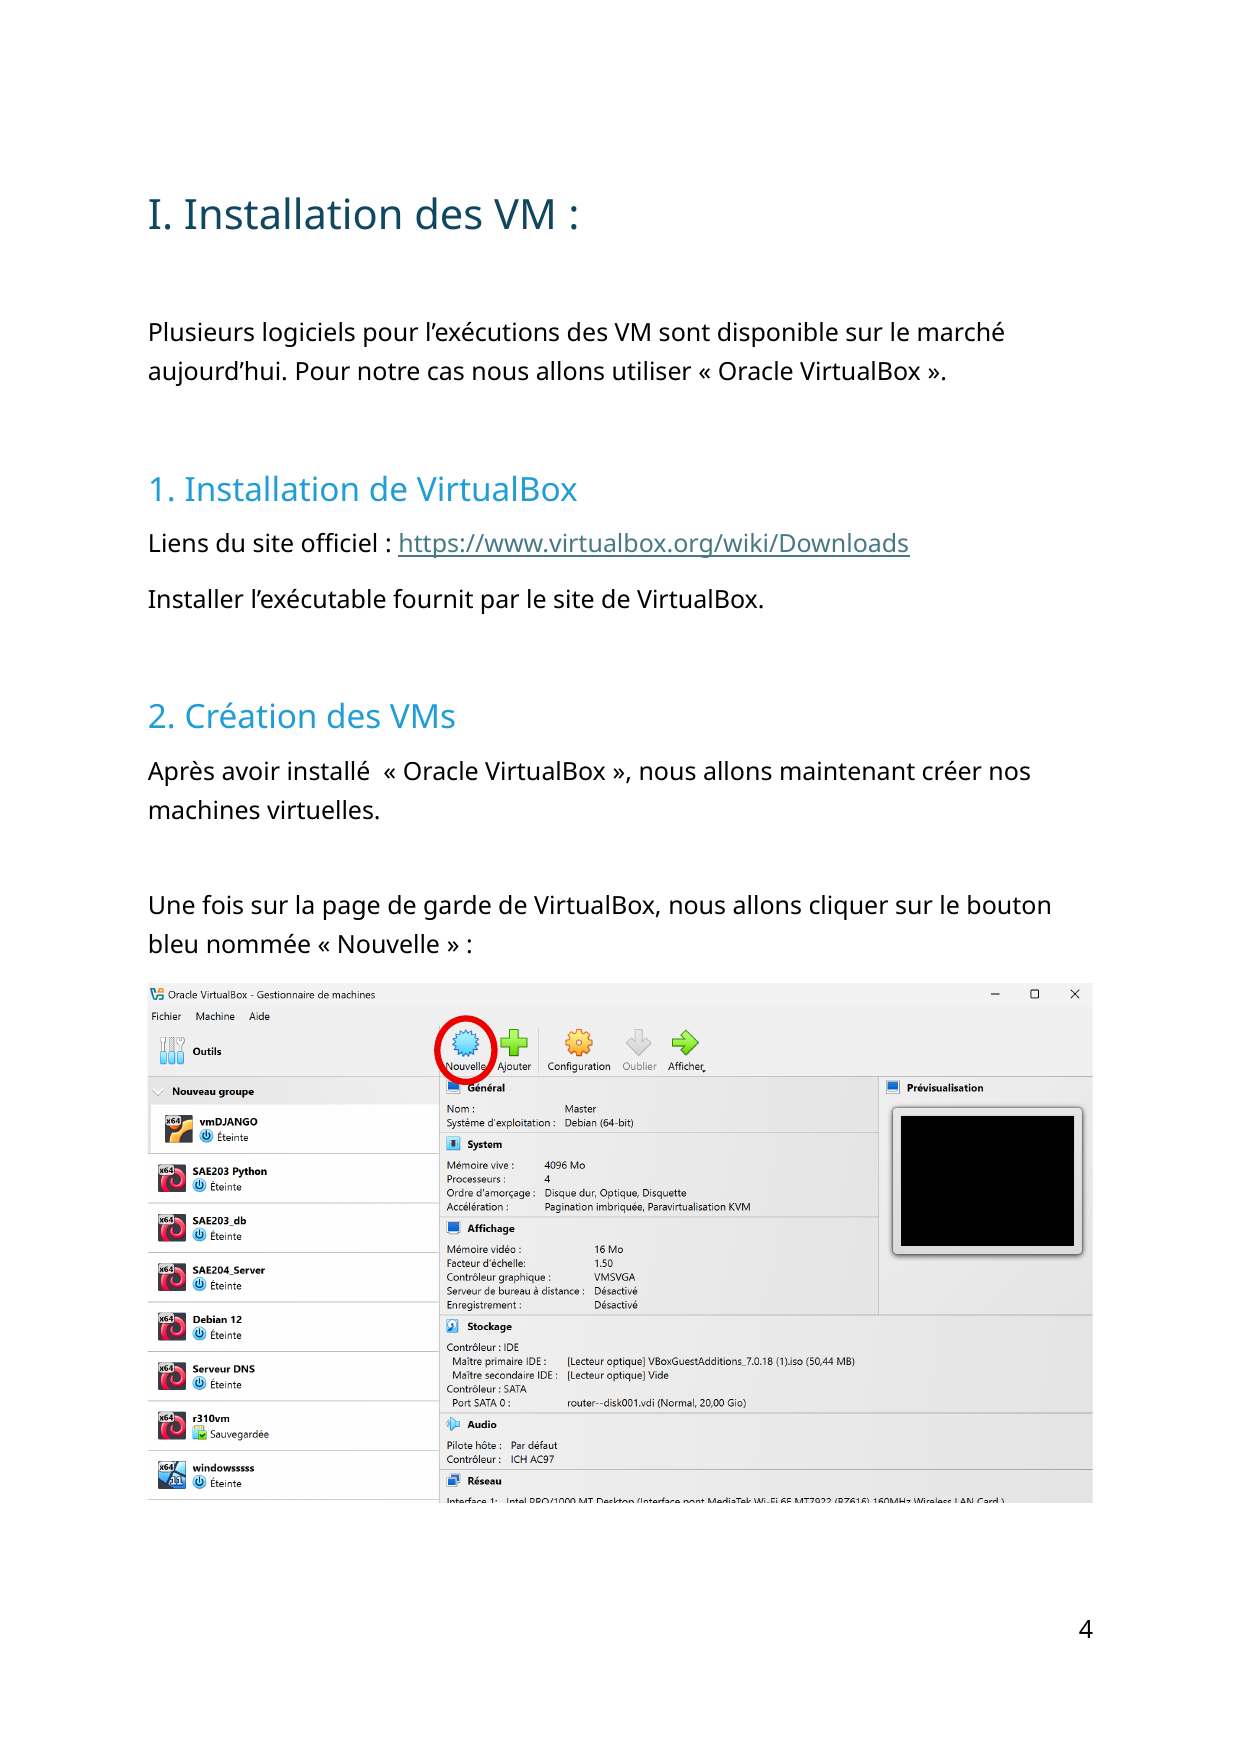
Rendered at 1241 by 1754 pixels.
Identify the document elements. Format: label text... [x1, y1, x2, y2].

text Après avoir installé « Oracle VirtualBox », nous allons maintenant créer nos machines virtuelles. [148, 754, 1093, 827]
text Plusieurs logiciels pour l’exécutions des VM sont disponible sur le marché aujourd’hui. Pour notre cas nous allons utiliser « Oracle VirtualBox ». [148, 314, 1093, 388]
text Installer l’exécutable fournit par le site de VirtualBox. [148, 582, 1093, 616]
text Liens du site officiel : https://www.virtualbox.org/wiki/Downloads [148, 526, 1093, 560]
subtitle 1. Installation de VirtualBox [148, 465, 1093, 511]
text Une fois sur la page de garde de VirtualBox, nous allons cliquer sur le bouton bleu nommée « Nouvelle » : [148, 849, 1093, 961]
subtitle I. Installation des VM : [148, 185, 1093, 242]
picture [147, 983, 1093, 1503]
subtitle 2. Création des VMs [148, 693, 1093, 739]
